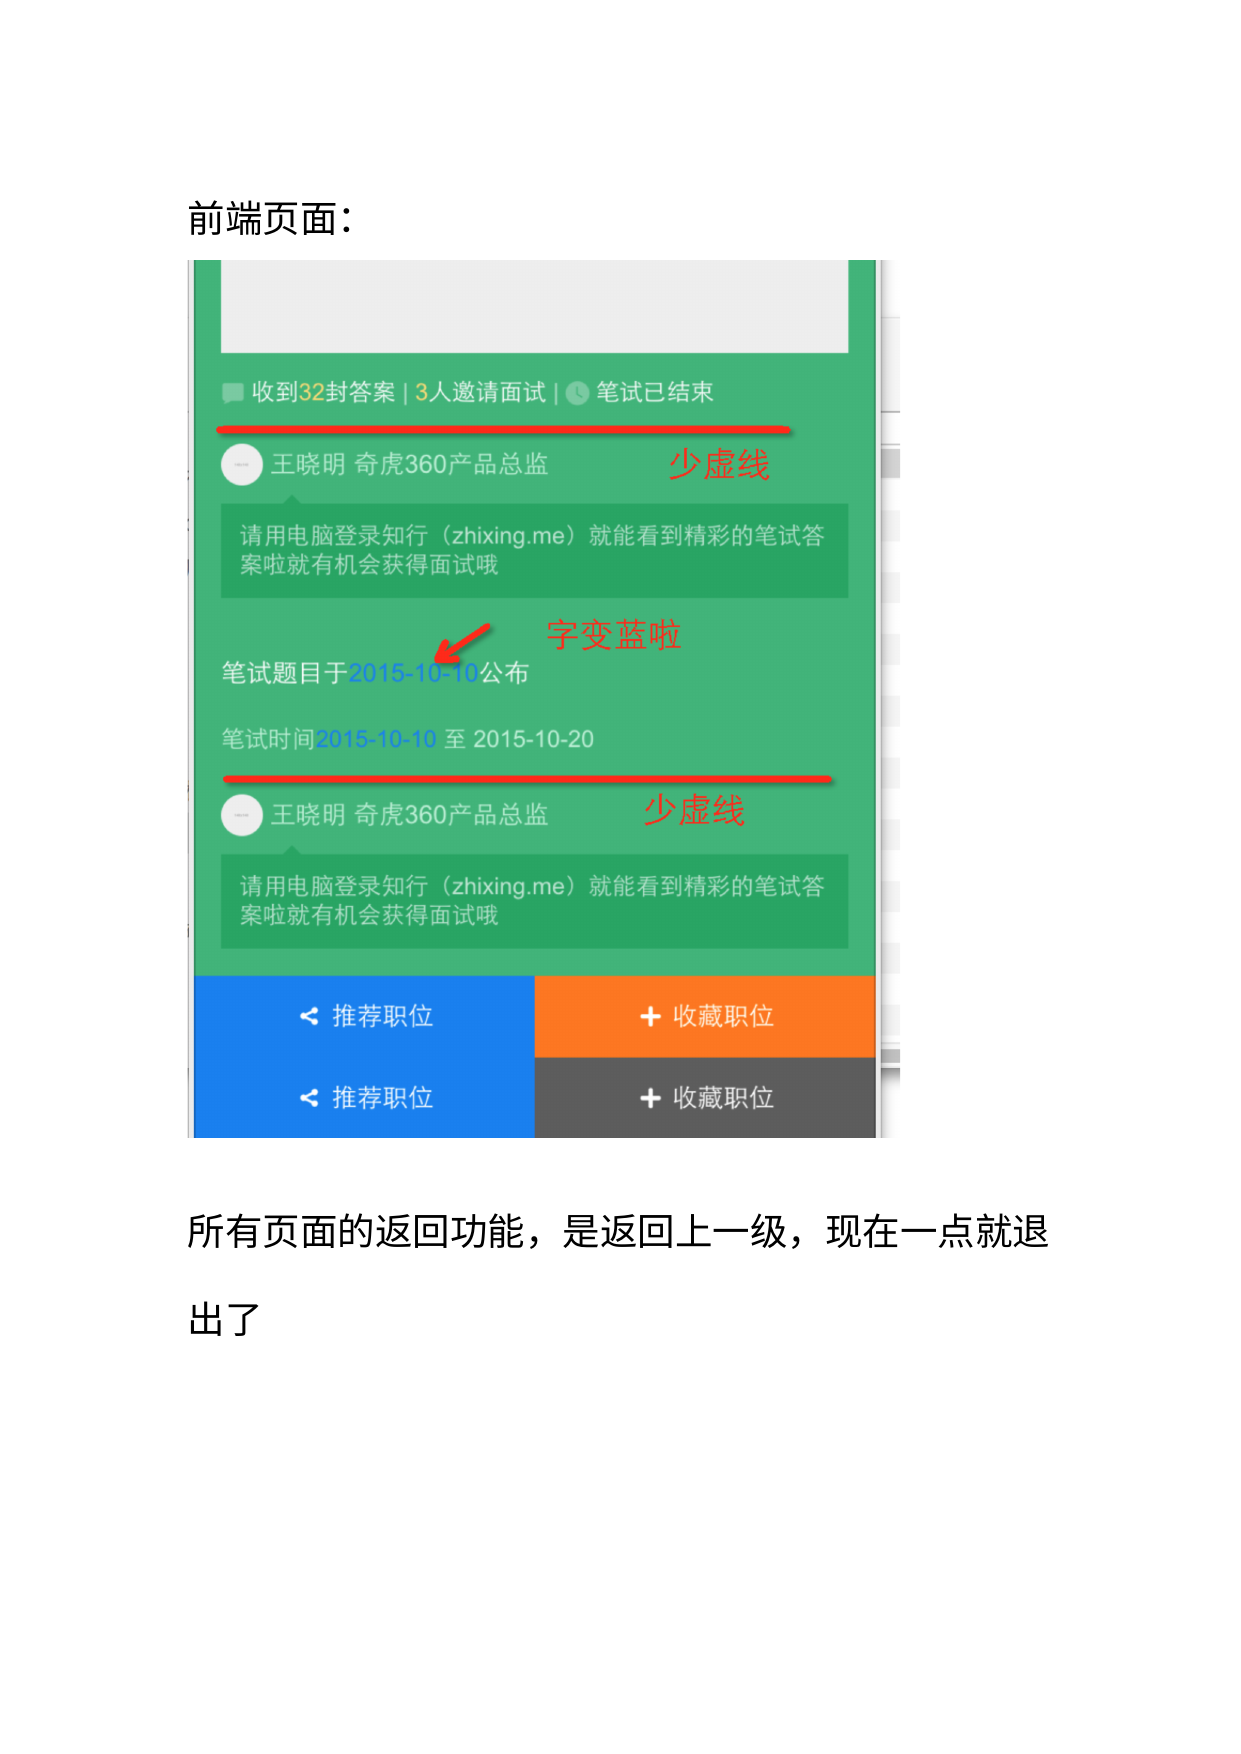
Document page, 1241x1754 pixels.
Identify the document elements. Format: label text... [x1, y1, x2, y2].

text 所有页面的返回功能，是返回上一级，现在一点就退出了 [187, 1185, 1053, 1362]
picture [187, 260, 901, 1138]
